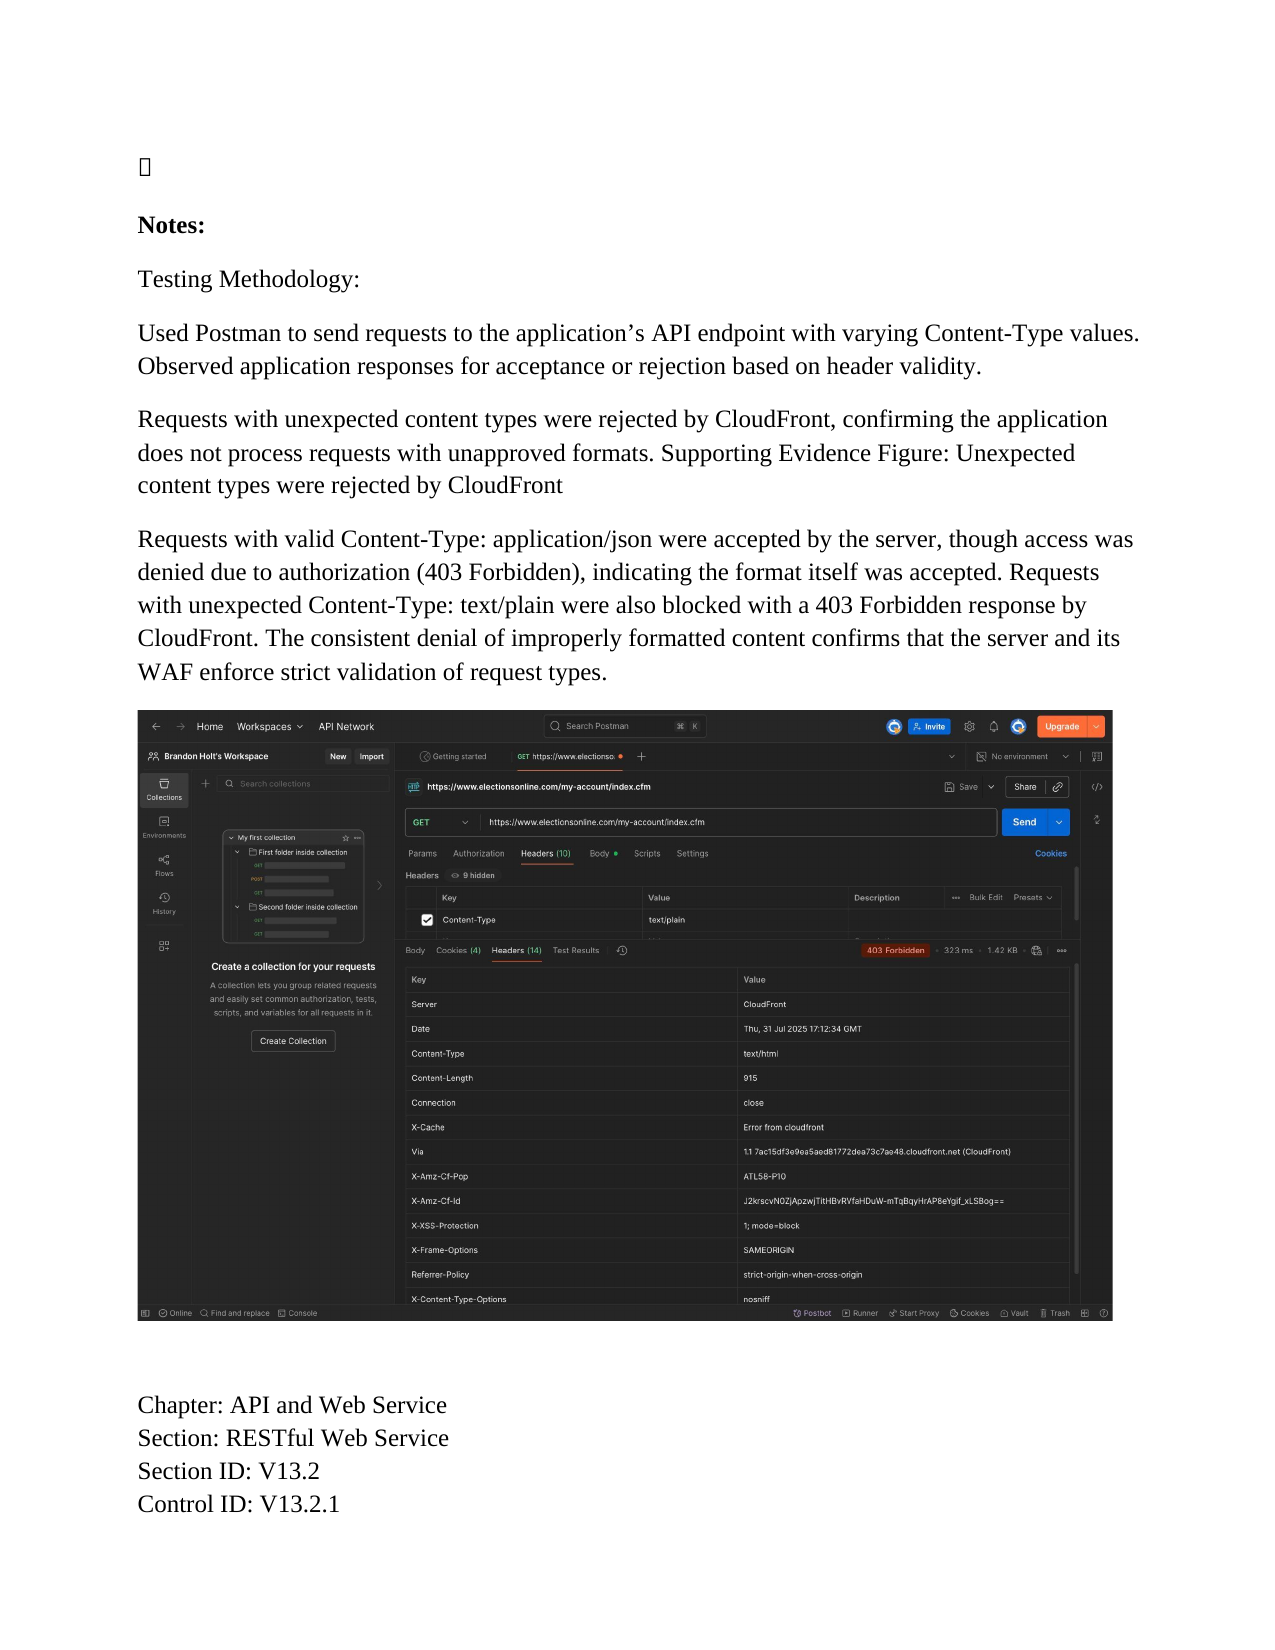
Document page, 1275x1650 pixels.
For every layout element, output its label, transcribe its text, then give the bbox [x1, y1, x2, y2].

picture [137, 710, 1113, 1321]
text Requests with unexpected content types were rejected by CloudFront, confirming the application does not process requests with unapproved formats. Supporting Evidence Figure: Unexpected content types were rejected by CloudFront [137, 404, 1146, 499]
text Section ID: V13.2 [137, 1456, 1146, 1485]
text Section: RESTful Web Service [137, 1423, 1146, 1452]
text Notes: [137, 210, 1146, 239]
text Requests with valid Content-Type: application/json were accepted by the server, though access was denied due to authorization (403 Forbidden), indicating the format itself was accepted. Requests with unexpected Content-Type: text/plain were also blocked with a 403 Forbidden response by CloudFront. The consistent denial of improperly formatted content confirms that the server and its WAF enforce strict validation of request types. [137, 524, 1146, 685]
text Testing Methodology: [137, 264, 1146, 293]
text Chapter: API and Web Service [137, 1390, 1146, 1419]
text Control ID: V13.2.1 [137, 1489, 1146, 1518]
text Used Postman to send requests to the application’s API endpoint with varying Content-Type values. Observed application responses for acceptance or rejection based on header validity. [137, 318, 1146, 379]
